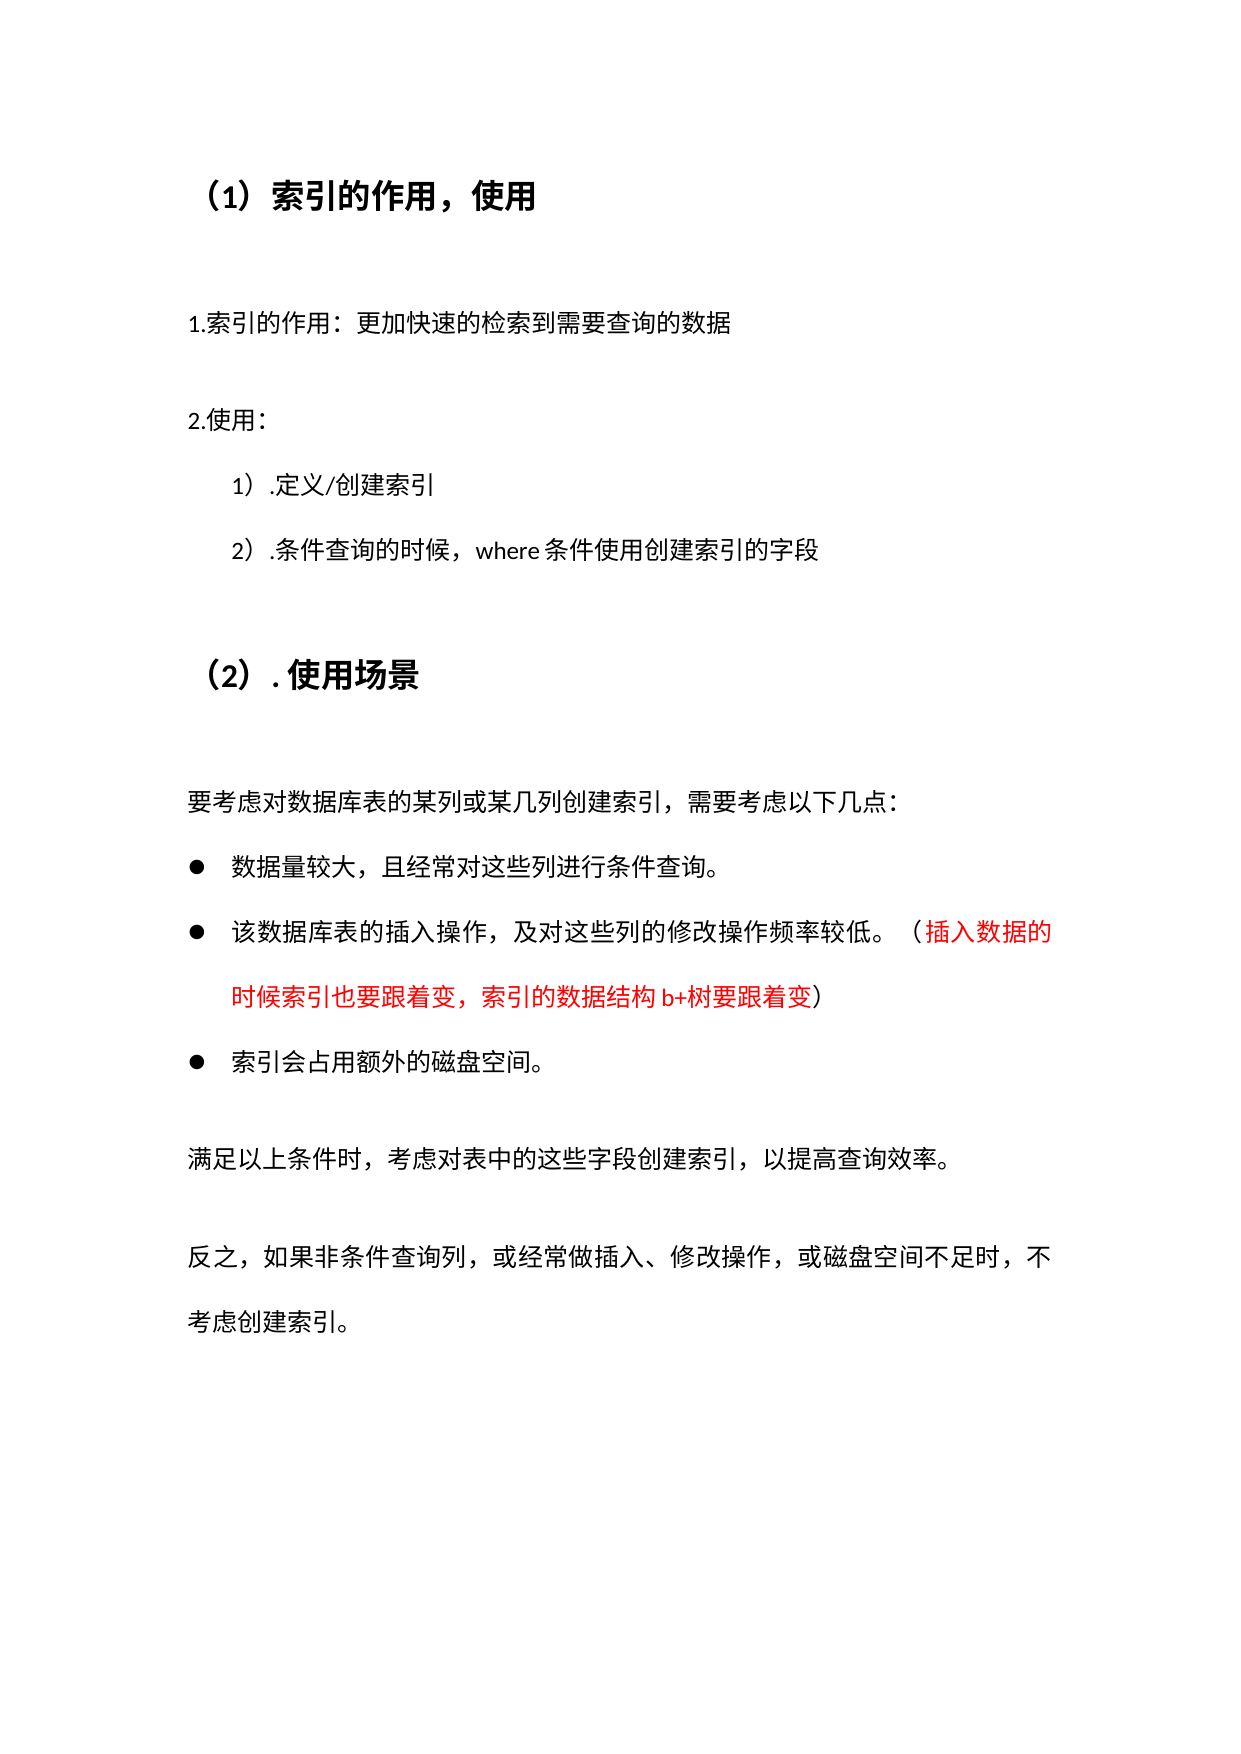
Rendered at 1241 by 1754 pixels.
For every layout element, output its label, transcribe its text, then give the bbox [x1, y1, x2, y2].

text 要考虑对数据库表的某列或某几列创建索引，需要考虑以下几点： [187, 768, 1053, 833]
text 1）.定义/创建索引 [187, 451, 1053, 516]
subtitle （1）索引的作用，使用 [187, 162, 1053, 227]
text 反之，如果非条件查询列，或经常做插入、修改操作，或磁盘空间不足时，不考虑创建索引。 [187, 1223, 1053, 1353]
list 索引会占用额外的磁盘空间。 [187, 1028, 1053, 1093]
text 1.索引的作用：更加快速的检索到需要查询的数据 [187, 289, 1053, 354]
text 2）.条件查询的时候，where条件使用创建索引的字段 [187, 516, 1053, 581]
list 数据量较大，且经常对这些列进行条件查询。 [187, 833, 1053, 898]
text 2.使用： [187, 386, 1053, 451]
list 该数据库表的插入操作，及对这些列的修改操作频率较低。（插入数据的时候索引也要跟着变，索引的数据结构b+树要跟着变） [187, 898, 1053, 1028]
subtitle （2）. 使用场景 [187, 641, 1053, 706]
text 满足以上条件时，考虑对表中的这些字段创建索引，以提高查询效率。 [187, 1125, 1053, 1190]
